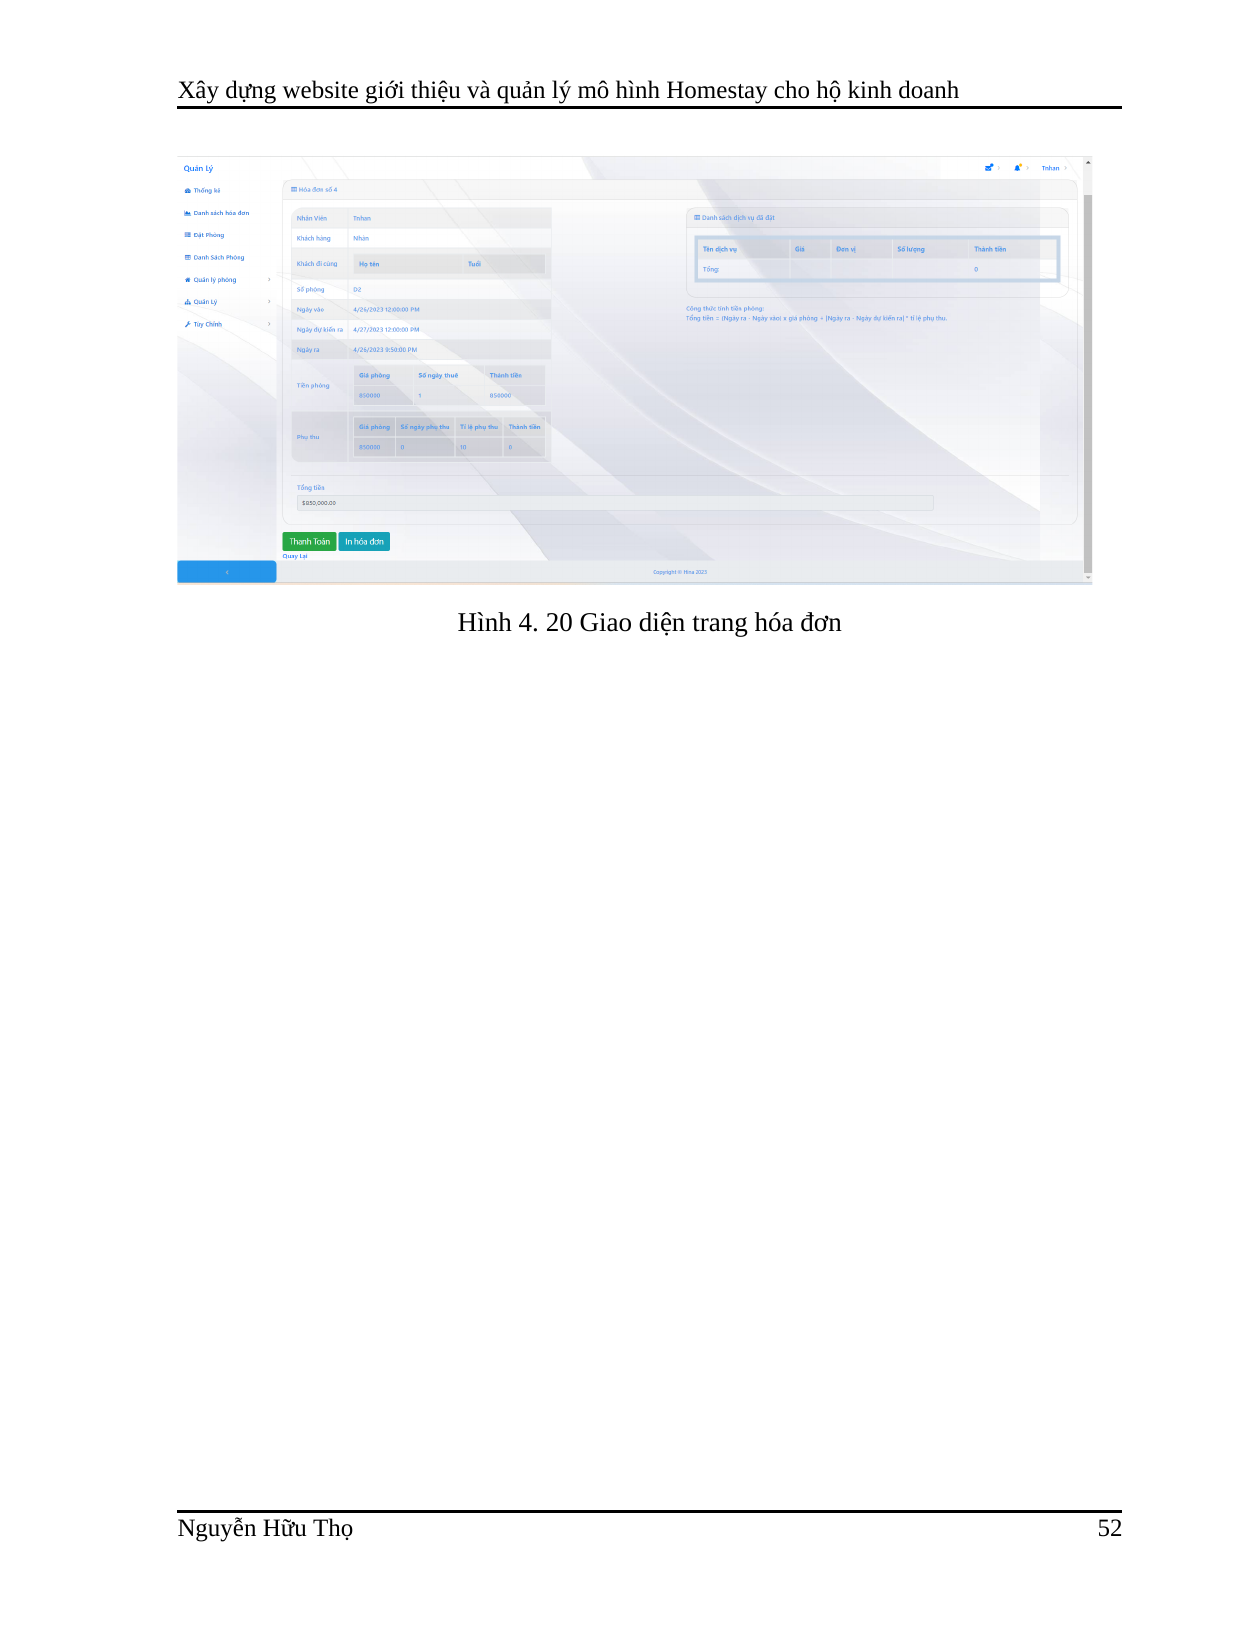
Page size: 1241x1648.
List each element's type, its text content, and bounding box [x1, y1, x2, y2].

text Hình 4. 20 Giao diện trang hóa đơn [177, 606, 1122, 637]
picture [177, 155, 1093, 585]
